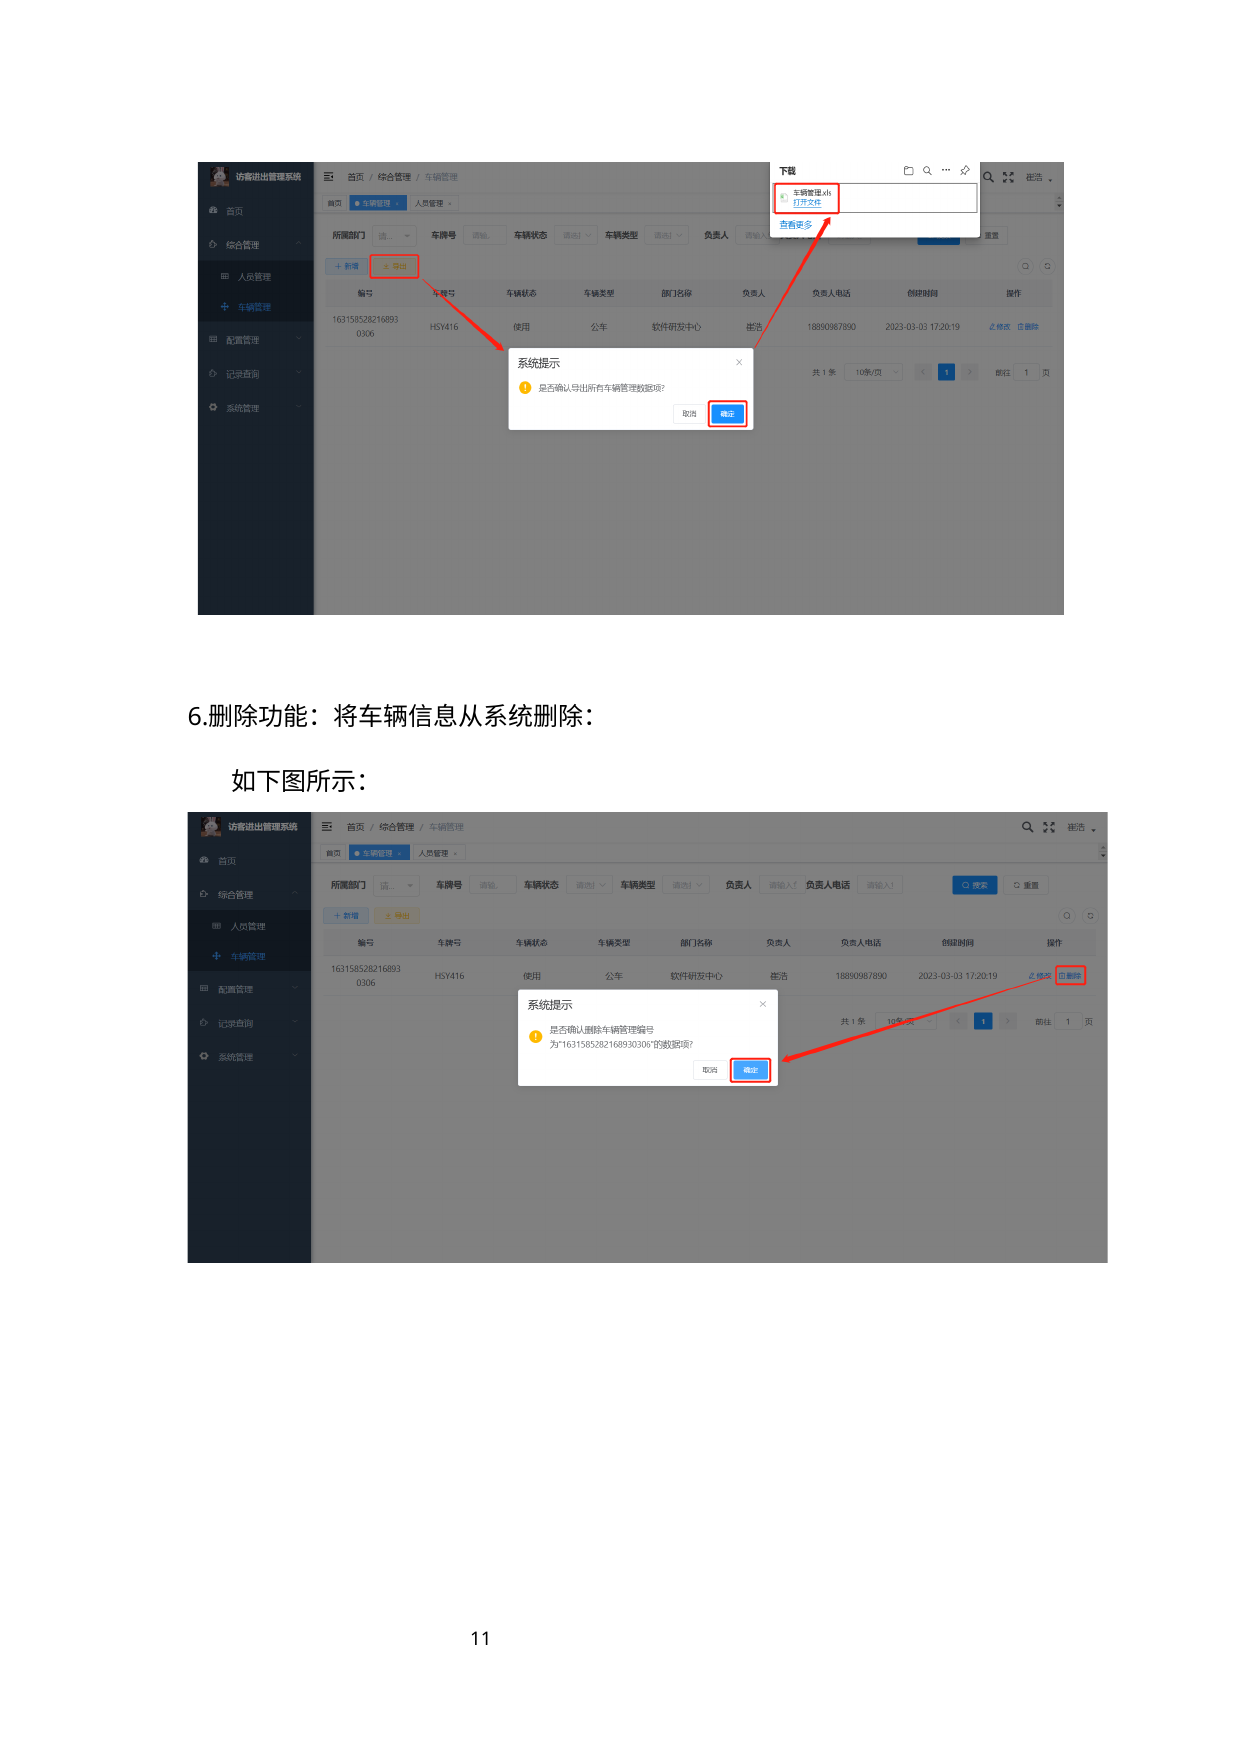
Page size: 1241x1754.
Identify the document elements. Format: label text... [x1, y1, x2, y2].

picture [187, 812, 1108, 1263]
list 6.删除功能：将车辆信息从系统删除： [187, 682, 1053, 747]
picture [197, 162, 1064, 615]
list 如下图所示： [187, 747, 1053, 812]
